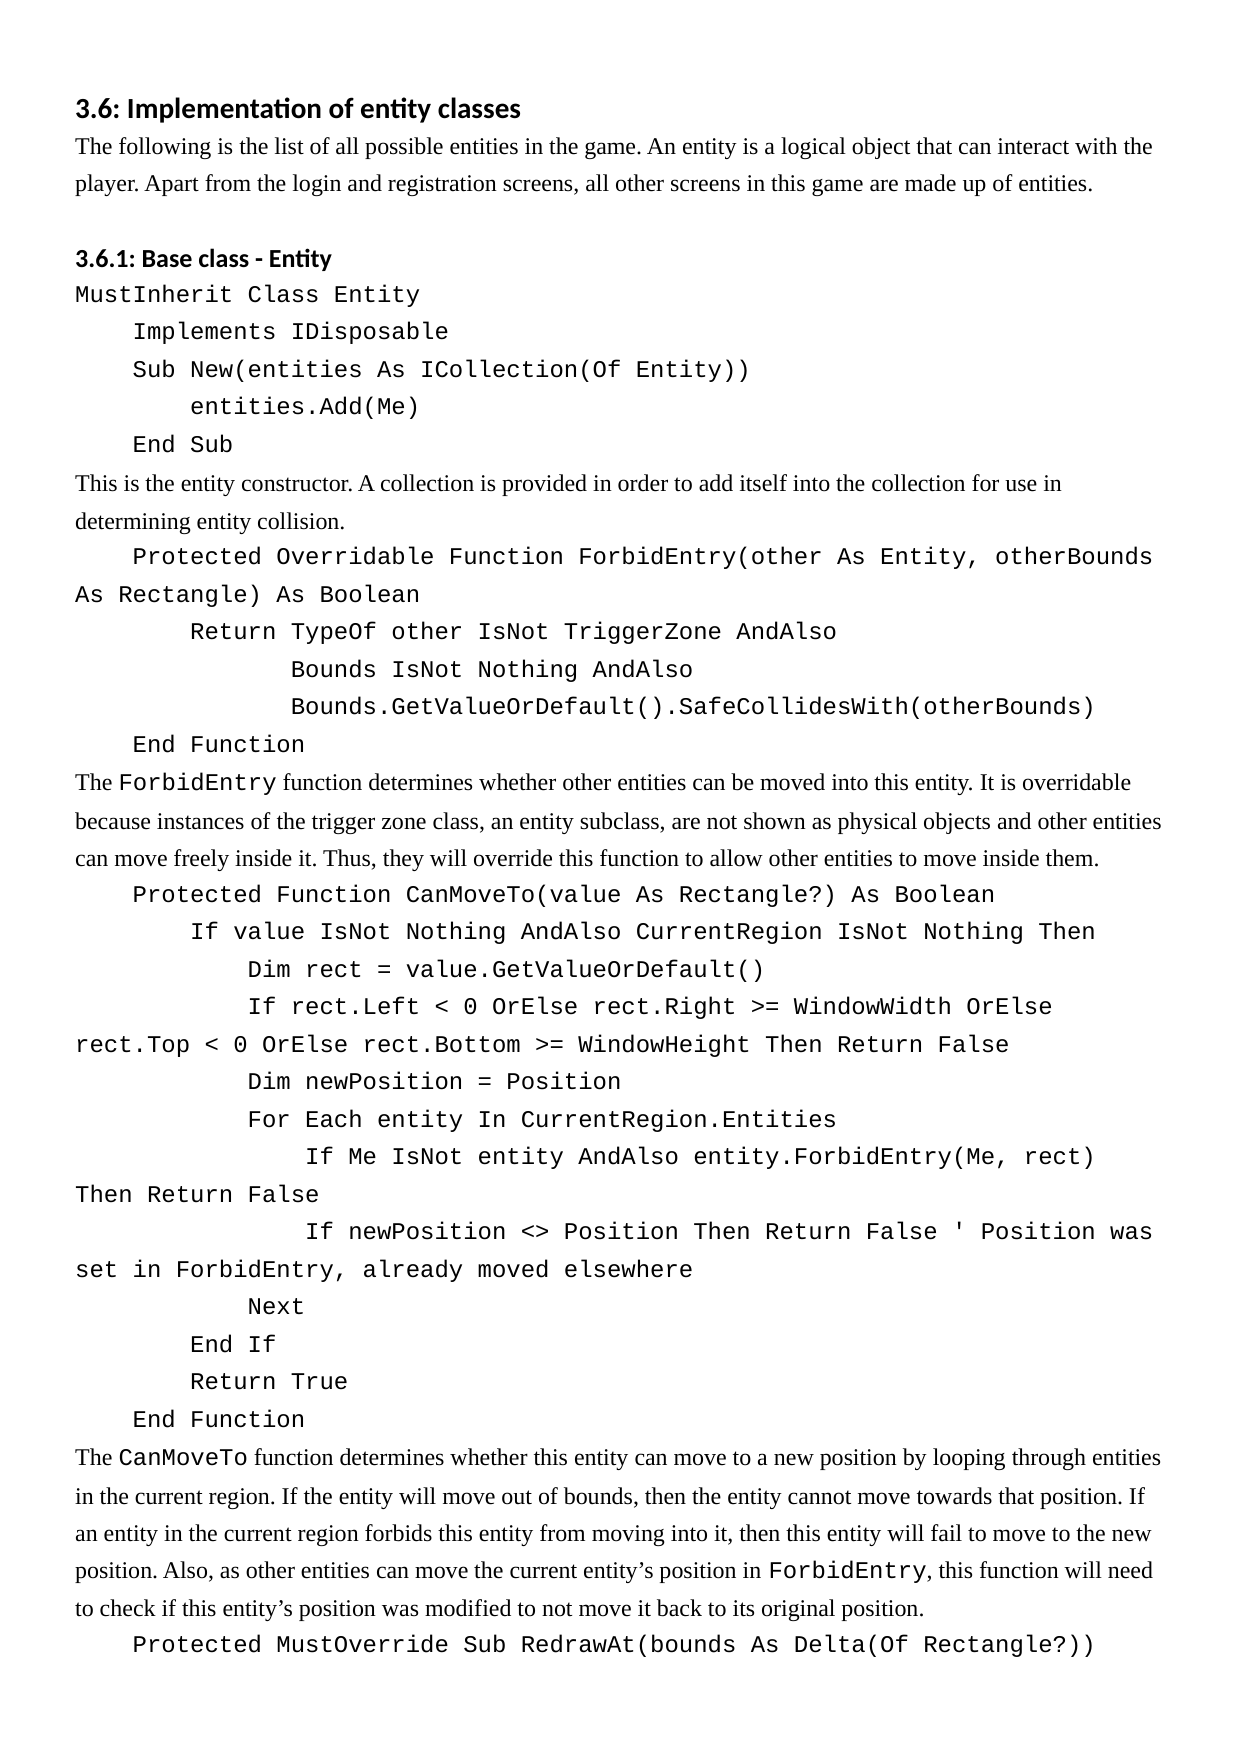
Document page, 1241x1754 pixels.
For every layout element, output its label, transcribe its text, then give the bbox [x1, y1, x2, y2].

text This is the entity constructor. A collection is provided in order to add itself into the collection for use in determining entity collision. [75, 464, 1165, 539]
text Protected Overridable Function ForbidEntry(other As Entity, otherBounds As Rectangle) As Boolean [75, 539, 1165, 614]
text Bounds IsNot Nothing AndAlso [75, 652, 1165, 689]
text If value IsNot Nothing AndAlso CurrentRegion IsNot Nothing Then [75, 914, 1165, 952]
text entities.Add(Me) [75, 389, 1165, 427]
text Return TypeOf other IsNot TriggerZone AndAlso [75, 614, 1165, 652]
text If Me IsNot entity AndAlso entity.ForbidEntry(Me, rect) Then Return False [75, 1139, 1165, 1214]
text Next [75, 1289, 1165, 1327]
text 3.6: Implementation of entity classes [75, 89, 1165, 127]
text End Sub [75, 427, 1165, 464]
text Implements IDisposable [75, 314, 1165, 352]
text If newPosition <> Position Then Return False ' Position was set in ForbidEntry, already moved elsewhere [75, 1214, 1165, 1289]
text End Function [75, 1402, 1165, 1439]
text 3.6.1: Base class - Entity [75, 239, 1165, 277]
text For Each entity In CurrentRegion.Entities [75, 1102, 1165, 1139]
text MustInherit Class Entity [75, 277, 1165, 314]
text End Function [75, 727, 1165, 764]
text Dim newPosition = Position [75, 1064, 1165, 1102]
text If rect.Left < 0 OrElse rect.Right >= WindowWidth OrElse rect.Top < 0 OrElse rect.Bottom >= WindowHeight Then Return False [75, 989, 1165, 1064]
text Protected MustOverride Sub RedrawAt(bounds As Delta(Of Rectangle?)) [75, 1627, 1165, 1664]
text Protected Function CanMoveTo(value As Rectangle?) As Boolean [75, 877, 1165, 914]
text Return True [75, 1364, 1165, 1402]
text Dim rect = value.GetValueOrDefault() [75, 952, 1165, 989]
text The ForbidEntry function determines whether other entities can be moved into this entity. It is overridable because instances of the trigger zone class, an entity subclass, are not shown as physical objects and other entities can move freely inside it. Thus, they will override this function to allow other entities to move inside them. [75, 764, 1165, 877]
text Sub New(entities As ICollection(Of Entity)) [75, 352, 1165, 389]
text The following is the list of all possible entities in the game. An entity is a logical object that can interact with the player. Apart from the login and registration screens, all other screens in this game are made up of entities. [75, 127, 1165, 202]
text End If [75, 1327, 1165, 1364]
text Bounds.GetValueOrDefault().SafeCollidesWith(otherBounds) [75, 689, 1165, 727]
text The CanMoveTo function determines whether this entity can move to a new position by looping through entities in the current region. If the entity will move out of bounds, then the entity cannot move towards that position. If an entity in the current region forbids this entity from moving into it, then this entity will fail to move to the new position. Also, as other entities can move the current entity’s position in ForbidEntry, this function will need to check if this entity’s position was modified to not move it back to its original position. [75, 1439, 1165, 1627]
